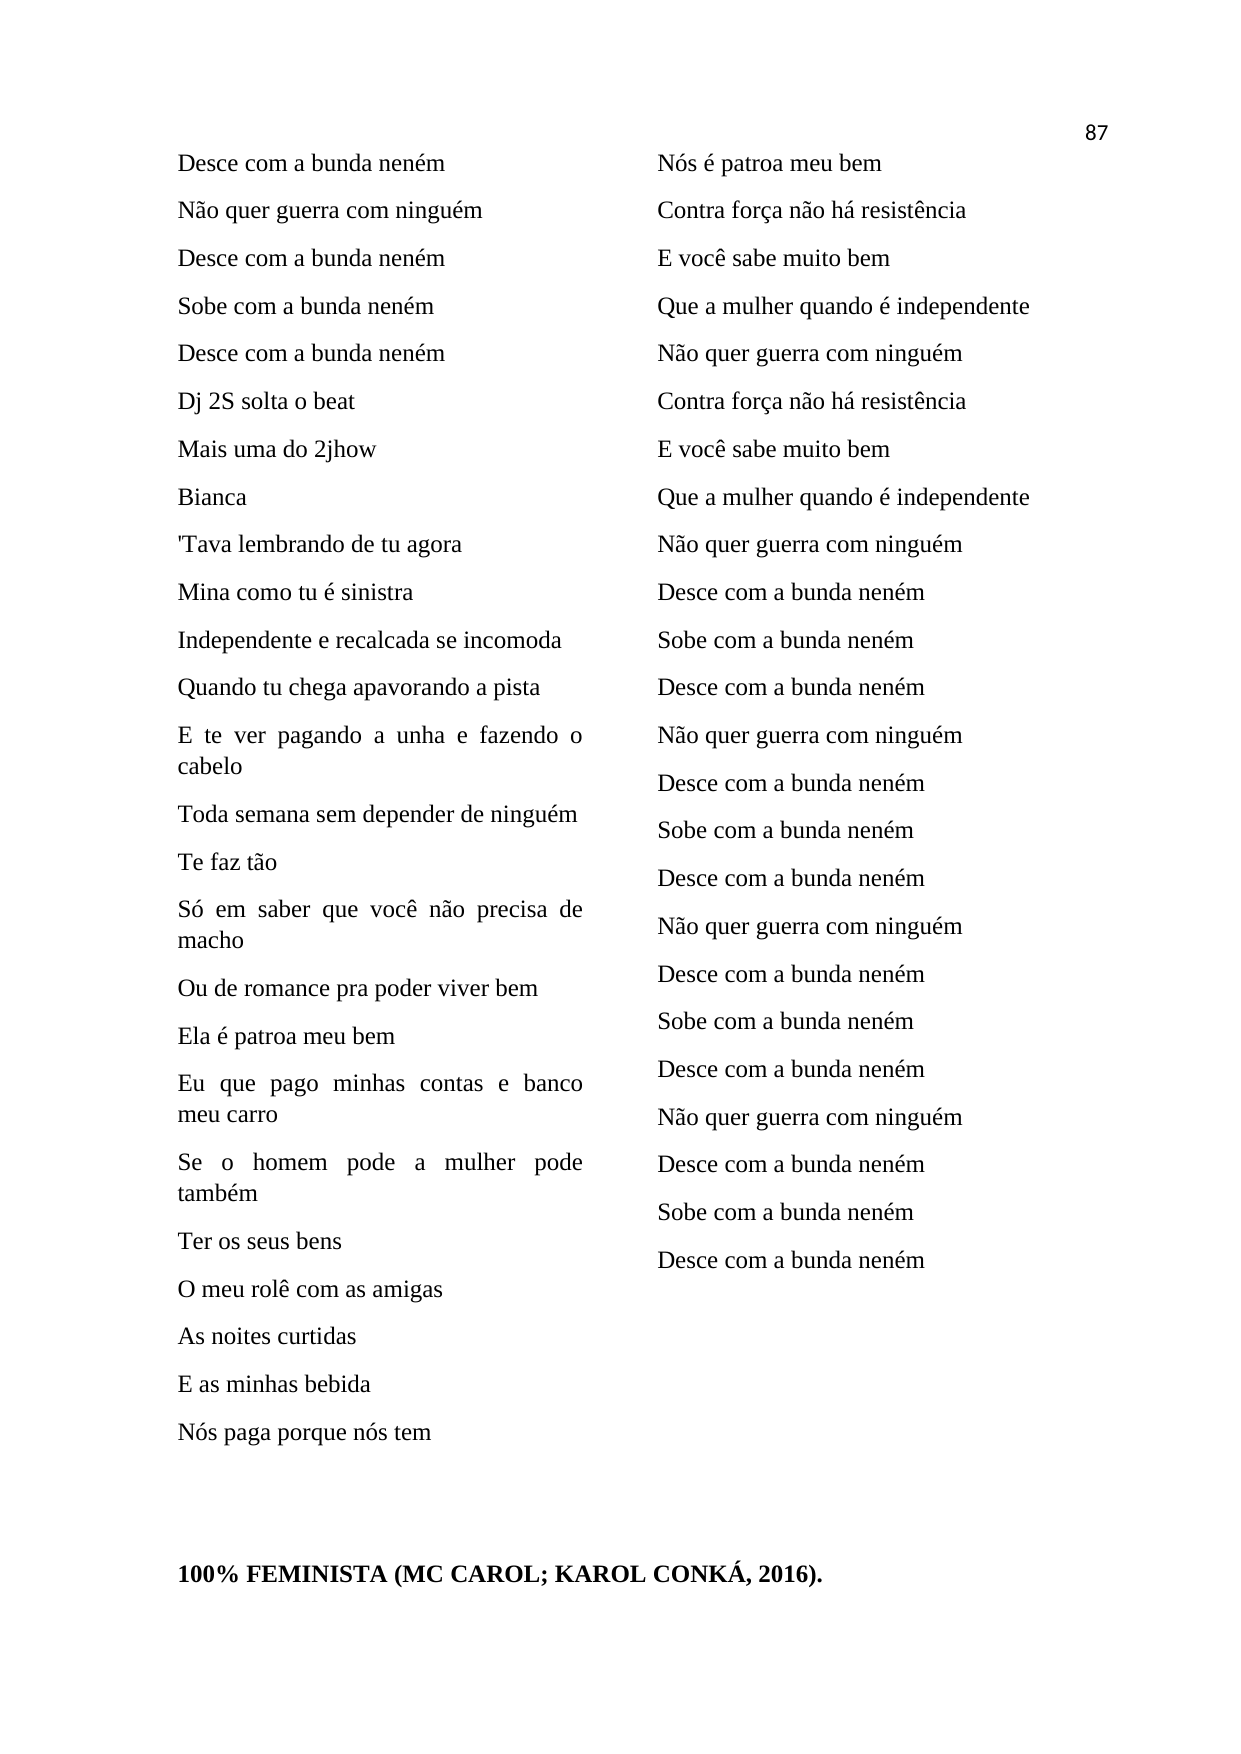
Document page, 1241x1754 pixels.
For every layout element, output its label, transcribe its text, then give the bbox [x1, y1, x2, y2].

text Bianca [177, 482, 583, 510]
text Sobe com a bunda neném [657, 625, 1063, 653]
text Desce com a bunda neném [177, 148, 583, 176]
text Ou de romance pra poder viver bem [177, 973, 583, 1002]
text Desce com a bunda neném [657, 863, 1063, 892]
text E você sabe muito bem [657, 243, 1063, 272]
text As noites curtidas [177, 1321, 583, 1350]
text Sobe com a bunda neném [657, 1006, 1063, 1035]
text Te faz tão [177, 847, 583, 875]
text Não quer guerra com ninguém [657, 720, 1063, 749]
text Se o homem pode a mulher pode também [177, 1147, 583, 1207]
text Que a mulher quando é independente [657, 291, 1063, 319]
text Desce com a bunda neném [177, 243, 583, 272]
text Ter os seus bens [177, 1226, 583, 1255]
text Nós paga porque nós tem [177, 1417, 583, 1446]
text Nós é patroa meu bem [657, 148, 1063, 176]
text Independente e recalcada se incomoda [177, 625, 583, 653]
text Desce com a bunda neném [657, 768, 1063, 797]
text 100% FEMINISTA (MC CAROL; KAROL CONKÁ, 2016). [177, 1559, 1063, 1588]
text Não quer guerra com ninguém [657, 338, 1063, 367]
text Desce com a bunda neném [657, 1149, 1063, 1178]
text Eu que pago minhas contas e banco meu carro [177, 1068, 583, 1128]
text Sobe com a bunda neném [657, 816, 1063, 844]
text Desce com a bunda neném [657, 672, 1063, 701]
text Mais uma do 2jhow [177, 434, 583, 463]
text Contra força não há resistência [657, 195, 1063, 224]
text Desce com a bunda neném [657, 577, 1063, 606]
text Só em saber que você não precisa de macho [177, 894, 583, 954]
text Toda semana sem depender de ninguém [177, 799, 583, 828]
text E as minhas bebida [177, 1369, 583, 1398]
text Não quer guerra com ninguém [657, 911, 1063, 940]
text Quando tu chega apavorando a pista [177, 672, 583, 701]
text E te ver pagando a unha e fazendo o cabelo [177, 720, 583, 780]
text O meu rolê com as amigas [177, 1274, 583, 1302]
text Desce com a bunda neném [657, 959, 1063, 987]
text Sobe com a bunda neném [177, 291, 583, 319]
text Não quer guerra com ninguém [657, 1102, 1063, 1131]
text Desce com a bunda neném [657, 1054, 1063, 1083]
text 'Tava lembrando de tu agora [177, 529, 583, 558]
text Não quer guerra com ninguém [657, 529, 1063, 558]
text Não quer guerra com ninguém [177, 195, 583, 224]
text Desce com a bunda neném [657, 1245, 1063, 1274]
text E você sabe muito bem [657, 434, 1063, 463]
text Sobe com a bunda neném [657, 1197, 1063, 1226]
text Ela é patroa meu bem [177, 1021, 583, 1049]
text Mina como tu é sinistra [177, 577, 583, 606]
text Que a mulher quando é independente [657, 482, 1063, 510]
text Desce com a bunda neném [177, 338, 583, 367]
text Dj 2S solta o beat [177, 386, 583, 415]
text Contra força não há resistência [657, 386, 1063, 415]
